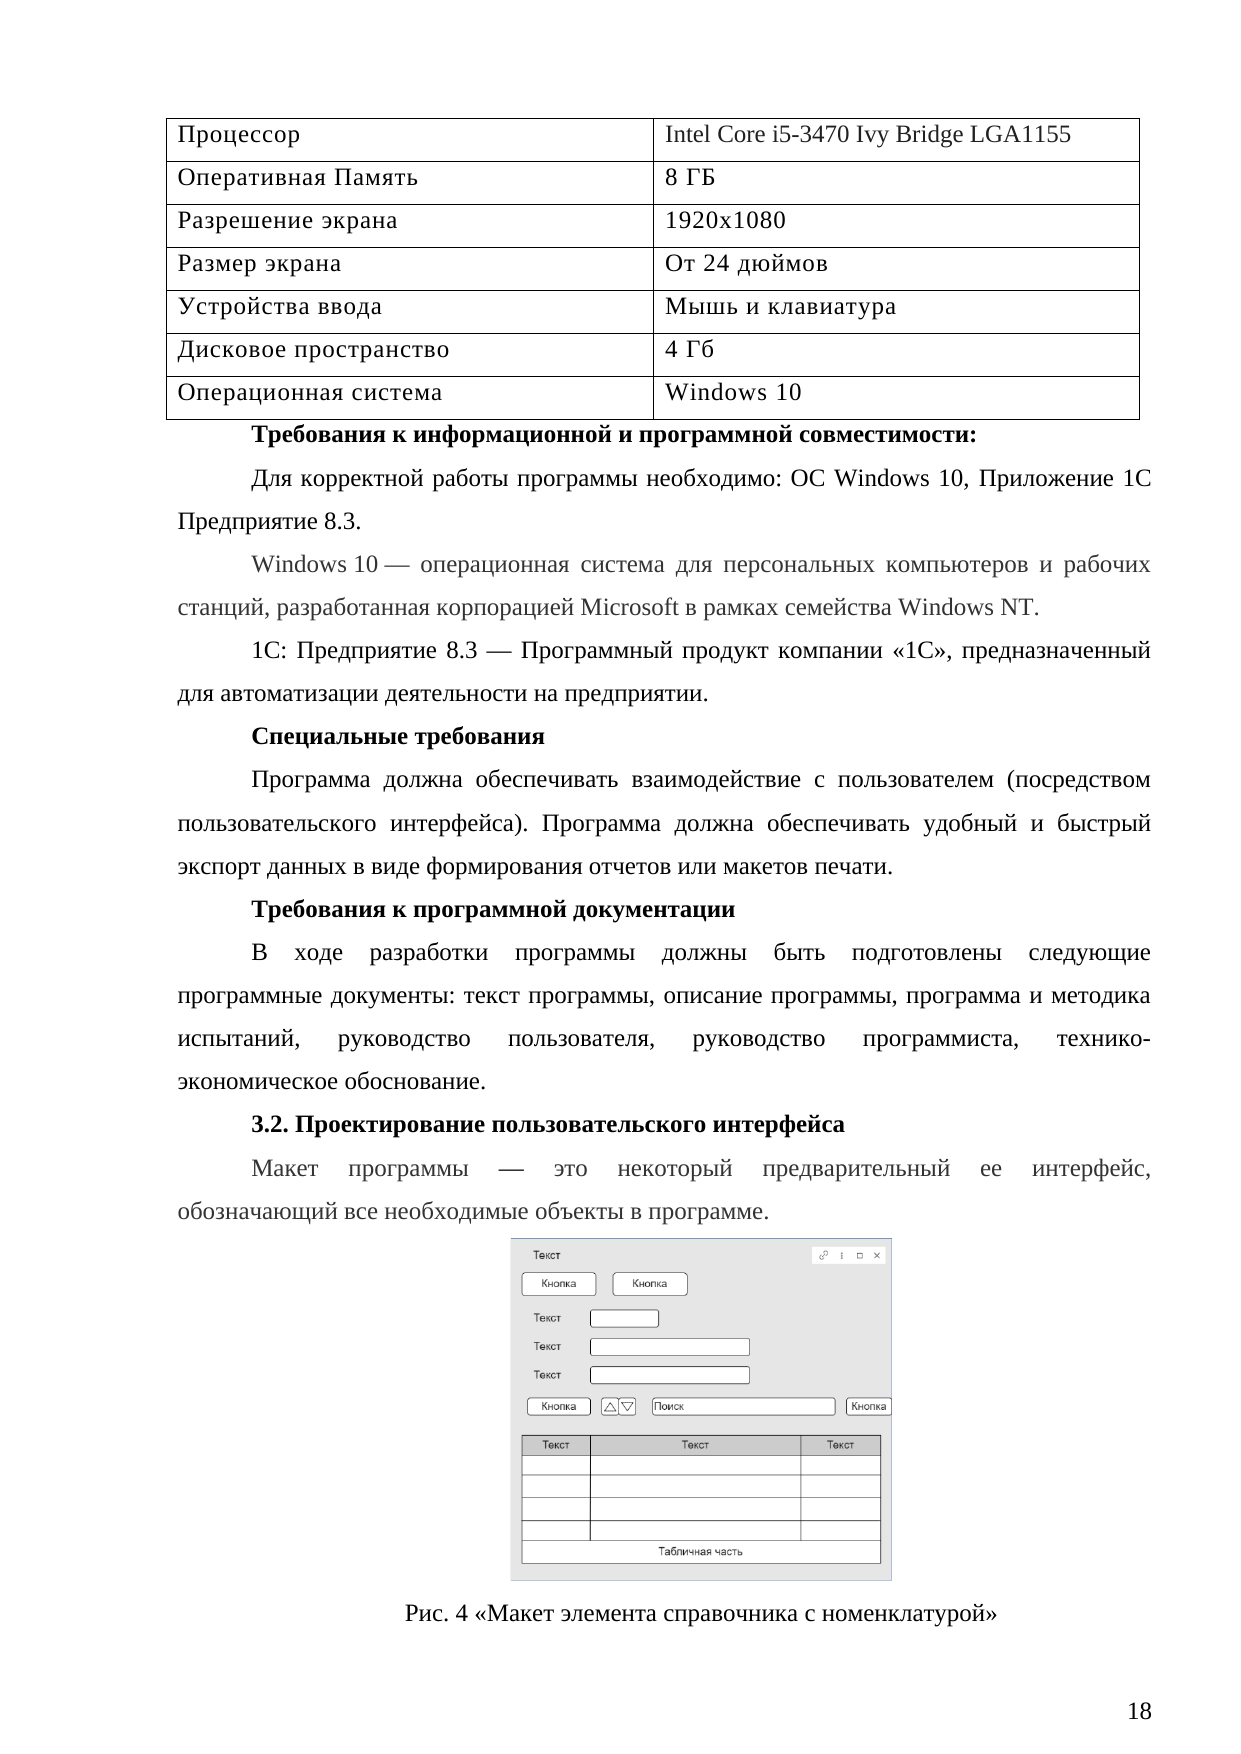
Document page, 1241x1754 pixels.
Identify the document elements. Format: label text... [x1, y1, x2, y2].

table_cell Дисковое пространство [167, 334, 653, 376]
text Программа должна обеспечивать взаимодействие с пользователем (посредством пользовательского интерфейса). Программа должна обеспечивать удобный и быстрый экспорт данных в виде формирования отчетов или макетов печати. [177, 764, 1152, 879]
text Макет программы — это некоторый предварительный ее интерфейс, обозначающий все необходимые объекты в программе. [177, 1153, 1152, 1224]
table_cell Мышь и клавиатура [654, 291, 1139, 333]
table_cell Размер экрана [167, 248, 653, 290]
text Требования к программной документации [177, 894, 1152, 923]
table_cell Windows 10 [654, 377, 1139, 418]
table_header Intel Core i5-3470 Ivy Bridge LGA1155 [654, 119, 1139, 161]
table_cell От 24 дюймов [654, 248, 1139, 290]
table_cell Оперативная Память [167, 162, 653, 204]
picture [510, 1238, 892, 1581]
table_cell Устройства ввода [167, 291, 653, 333]
text Windows 10 — операционная система для персональных компьютеров и рабочих станций, разработанная корпорацией Microsoft в рамках семейства Windows NT. [177, 549, 1152, 621]
table_cell 1920x1080 [654, 205, 1139, 247]
table_cell 8 ГБ [654, 162, 1139, 204]
text Для корректной работы программы необходимо: ОС Windows 10, Приложение 1С Предприятие 8.3. [177, 463, 1152, 534]
text 1С: Предприятие 8.3 — Программный продукт компании «1С», предназначенный для автоматизации деятельности на предприятии. [177, 635, 1152, 707]
table_cell Разрешение экрана [167, 205, 653, 247]
text Специальные требования [177, 721, 1152, 750]
table_cell Операционная система [167, 377, 653, 418]
text 3.2. Проектирование пользовательского интерфейса [177, 1109, 1152, 1138]
table_cell 4 Гб [654, 334, 1139, 376]
text Рис. 4 «Макет элемента справочника с номенклатурой» [251, 1598, 1152, 1626]
text Требования к информационной и программной совместимости: [177, 419, 1152, 448]
table_header Процессор [167, 119, 653, 161]
text В ходе разработки программы должны быть подготовлены следующие программные документы: текст программы, описание программы, программа и методика испытаний, руководство пользователя, руководство программиста, технико-экономическое обоснование. [177, 937, 1152, 1095]
